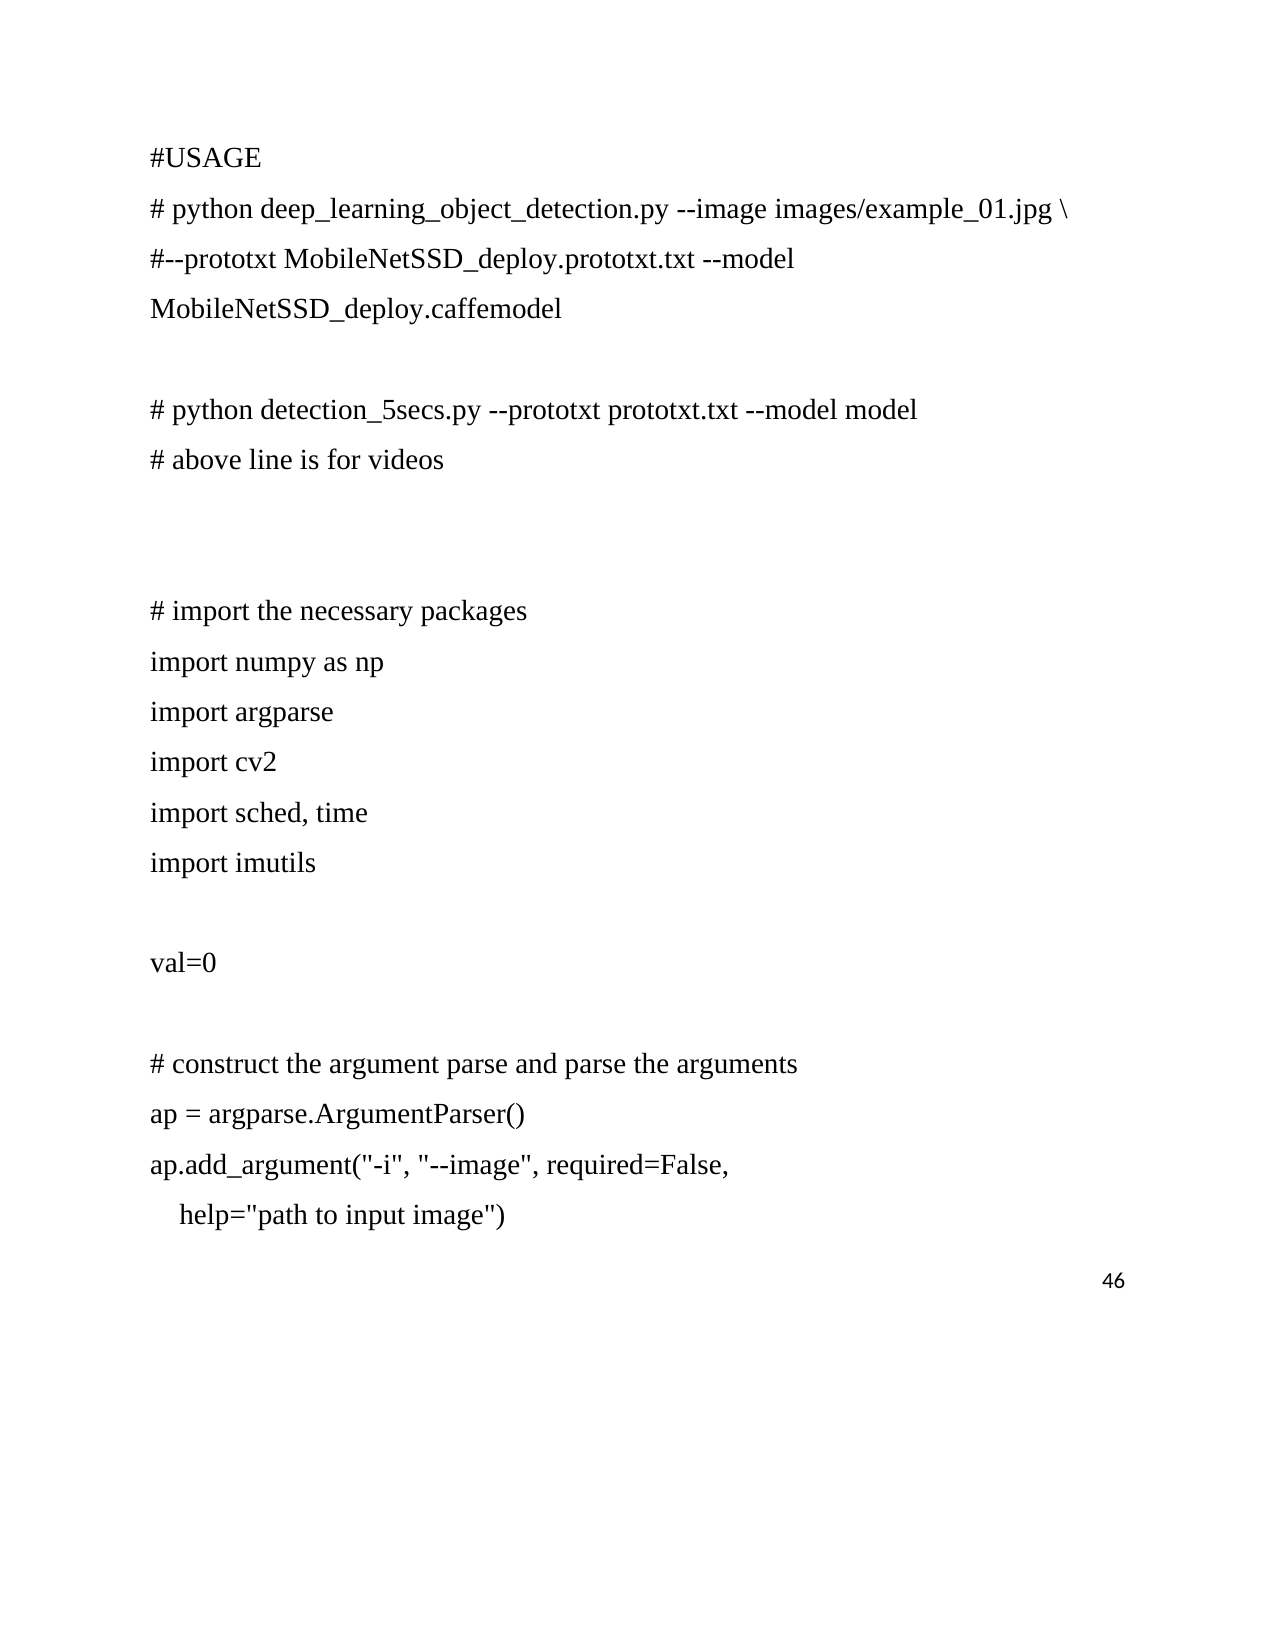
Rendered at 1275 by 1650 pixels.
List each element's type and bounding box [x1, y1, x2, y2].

text [150, 141, 1125, 1231]
